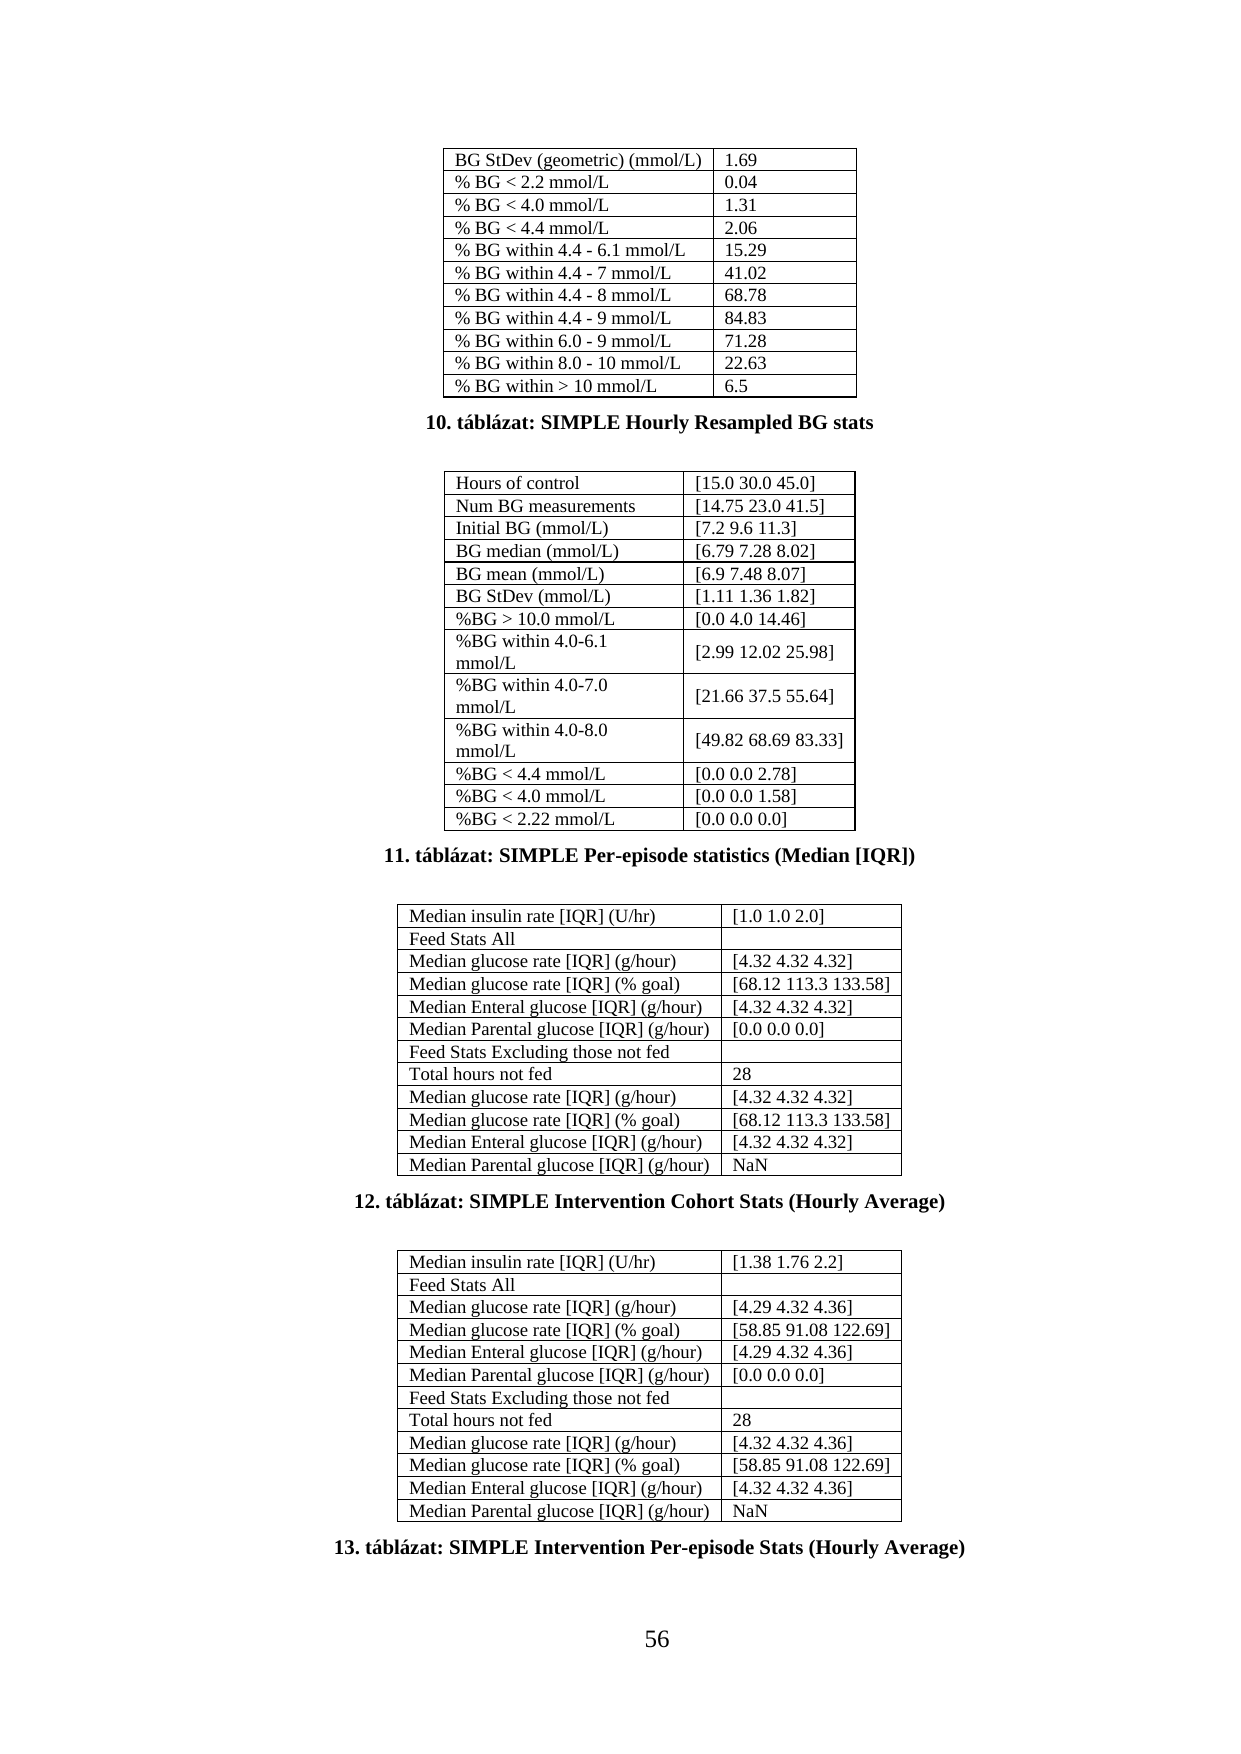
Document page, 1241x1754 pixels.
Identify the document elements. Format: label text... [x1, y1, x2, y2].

table_cell Initial BG (mmol/L) [445, 517, 683, 539]
table_cell %BG < 4.4 mmol/L [445, 763, 683, 784]
table_cell 1.69 [714, 149, 856, 170]
table_cell % BG < 2.2 mmol/L [444, 171, 713, 193]
table_cell 1.31 [714, 194, 856, 216]
table_cell [14.75 23.0 41.5] [684, 495, 854, 516]
table_cell %BG within 4.0-8.0 mmol/L [445, 719, 683, 762]
table_cell % BG < 4.4 mmol/L [444, 217, 713, 238]
table_cell Total hours not fed [398, 1063, 721, 1085]
table_cell Total hours not fed [398, 1409, 721, 1431]
table_cell %BG < 4.0 mmol/L [445, 785, 683, 807]
table_cell Median Parental glucose [IQR] (g/hour) [398, 1018, 721, 1040]
table_cell [0.0 0.0 2.78] [684, 763, 854, 784]
table_cell 0.04 [714, 171, 856, 193]
table_cell 22.63 [714, 352, 856, 374]
table_header [15.0 30.0 45.0] [684, 472, 854, 493]
table_cell [4.32 4.32 4.32] [722, 996, 901, 1017]
table_cell % BG within 4.4 - 6.1 mmol/L [444, 239, 713, 261]
table_cell NaN [722, 1154, 901, 1175]
table_cell [0.0 4.0 14.46] [684, 608, 854, 629]
table_cell 28 [722, 1409, 901, 1431]
table_cell %BG > 10.0 mmol/L [445, 608, 683, 629]
table_cell Feed Stats Excluding those not fed [398, 1041, 721, 1062]
table_cell Median glucose rate [IQR] (% goal) [398, 973, 721, 994]
table_cell [6.9 7.48 8.07] [684, 563, 854, 584]
table_cell 84.83 [714, 307, 856, 328]
table_cell [68.12 113.3 133.58] [722, 973, 901, 994]
table_cell BG mean (mmol/L) [445, 563, 683, 584]
table_cell % BG within 8.0 - 10 mmol/L [444, 352, 713, 374]
table_header [1.38 1.76 2.2] [722, 1251, 901, 1272]
table_cell NaN [722, 1500, 901, 1521]
table_cell %BG within 4.0-7.0 mmol/L [445, 674, 683, 717]
table_cell Feed Stats All [398, 928, 721, 949]
table_cell Median glucose rate [IQR] (% goal) [398, 1454, 721, 1476]
table_cell Median Parental glucose [IQR] (g/hour) [398, 1500, 721, 1521]
table_cell Median glucose rate [IQR] (g/hour) [398, 1086, 721, 1107]
table_cell [58.85 91.08 122.69] [722, 1454, 901, 1476]
table_cell 71.28 [714, 330, 856, 351]
table_cell % BG within 4.4 - 8 mmol/L [444, 284, 713, 306]
table_header Hours of control [445, 472, 683, 493]
table_cell [0.0 0.0 0.0] [684, 808, 854, 829]
table_cell Median Enteral glucose [IQR] (g/hour) [398, 1131, 721, 1153]
table_cell [4.29 4.32 4.36] [722, 1341, 901, 1363]
table_cell [4.29 4.32 4.36] [722, 1296, 901, 1318]
table_cell %BG within 4.0-6.1 mmol/L [445, 630, 683, 673]
table_header Median insulin rate [IQR] (U/hr) [398, 905, 721, 927]
table_cell [1.11 1.36 1.82] [684, 585, 854, 607]
table_cell 41.02 [714, 262, 856, 283]
table_cell [4.32 4.32 4.32] [722, 1086, 901, 1107]
table_cell BG median (mmol/L) [445, 540, 683, 561]
table_cell Median Parental glucose [IQR] (g/hour) [398, 1154, 721, 1175]
table_cell [722, 928, 901, 949]
table_cell [6.79 7.28 8.02] [684, 540, 854, 561]
table_cell Median glucose rate [IQR] (% goal) [398, 1319, 721, 1340]
table_cell Feed Stats Excluding those not fed [398, 1387, 721, 1408]
table_cell BG StDev (geometric) (mmol/L) [444, 149, 713, 170]
table_header [1.0 1.0 2.0] [722, 905, 901, 927]
table_cell Median glucose rate [IQR] (g/hour) [398, 1296, 721, 1318]
table_cell 15.29 [714, 239, 856, 261]
table_cell [68.12 113.3 133.58] [722, 1109, 901, 1130]
table_cell % BG within > 10 mmol/L [444, 375, 713, 396]
table_cell [0.0 0.0 1.58] [684, 785, 854, 807]
table_cell Median Enteral glucose [IQR] (g/hour) [398, 996, 721, 1017]
table_cell % BG within 6.0 - 9 mmol/L [444, 330, 713, 351]
table_cell [4.32 4.32 4.36] [722, 1477, 901, 1498]
table_cell 2.06 [714, 217, 856, 238]
table_cell Median glucose rate [IQR] (% goal) [398, 1109, 721, 1130]
table_cell [4.32 4.32 4.36] [722, 1432, 901, 1453]
table_cell [0.0 0.0 0.0] [722, 1018, 901, 1040]
table_cell [58.85 91.08 122.69] [722, 1319, 901, 1340]
table_header Median insulin rate [IQR] (U/hr) [398, 1251, 721, 1272]
table_cell [4.32 4.32 4.32] [722, 1131, 901, 1153]
table_cell [21.66 37.5 55.64] [684, 674, 854, 717]
table_cell 68.78 [714, 284, 856, 306]
table_cell 6.5 [714, 375, 856, 396]
table_cell [2.99 12.02 25.98] [684, 630, 854, 673]
text 12. táblázat: SIMPLE Intervention Cohort Stats (Hourly Average) [207, 1189, 1092, 1213]
table_cell [49.82 68.69 83.33] [684, 719, 854, 762]
table_cell Median glucose rate [IQR] (g/hour) [398, 950, 721, 972]
table_cell [722, 1387, 901, 1408]
table_cell [4.32 4.32 4.32] [722, 950, 901, 972]
table_cell % BG < 4.0 mmol/L [444, 194, 713, 216]
table_cell % BG within 4.4 - 7 mmol/L [444, 262, 713, 283]
table_cell Feed Stats All [398, 1274, 721, 1295]
table_cell [7.2 9.6 11.3] [684, 517, 854, 539]
table_cell Median glucose rate [IQR] (g/hour) [398, 1432, 721, 1453]
table_cell 28 [722, 1063, 901, 1085]
table_cell Median Parental glucose [IQR] (g/hour) [398, 1364, 721, 1386]
table_cell BG StDev (mmol/L) [445, 585, 683, 607]
table_cell % BG within 4.4 - 9 mmol/L [444, 307, 713, 328]
table_cell [722, 1274, 901, 1295]
table_cell %BG < 2.22 mmol/L [445, 808, 683, 829]
table_cell [722, 1041, 901, 1062]
table_cell Median Enteral glucose [IQR] (g/hour) [398, 1477, 721, 1498]
table_cell Median Enteral glucose [IQR] (g/hour) [398, 1341, 721, 1363]
table_cell [0.0 0.0 0.0] [722, 1364, 901, 1386]
table_cell Num BG measurements [445, 495, 683, 516]
